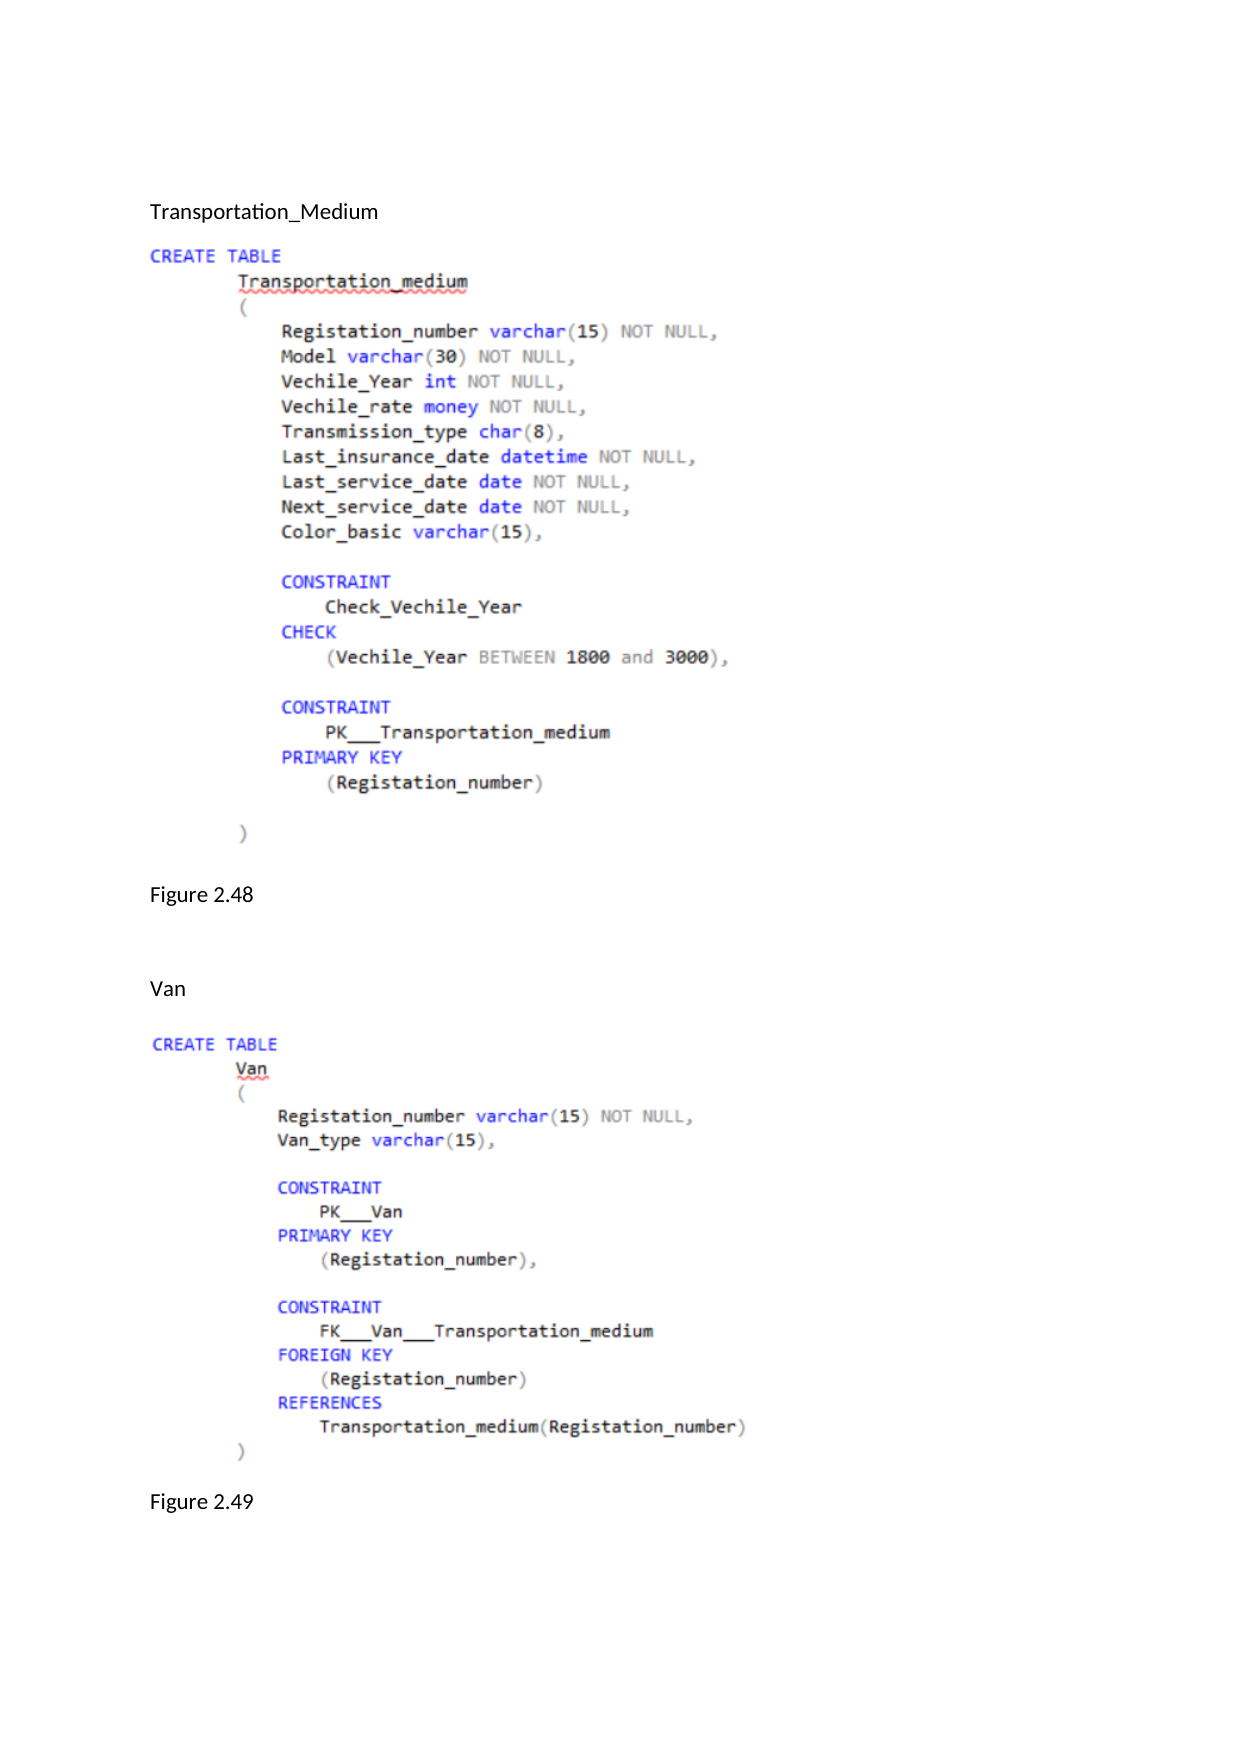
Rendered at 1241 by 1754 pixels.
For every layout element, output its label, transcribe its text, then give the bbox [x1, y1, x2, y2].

picture [150, 243, 1077, 862]
picture [150, 1020, 1125, 1469]
text Figure 2.49 [150, 1487, 1090, 1515]
text Transportation_Medium [150, 197, 1090, 225]
text Van [150, 974, 1090, 1002]
text Figure 2.48 [150, 880, 1090, 908]
